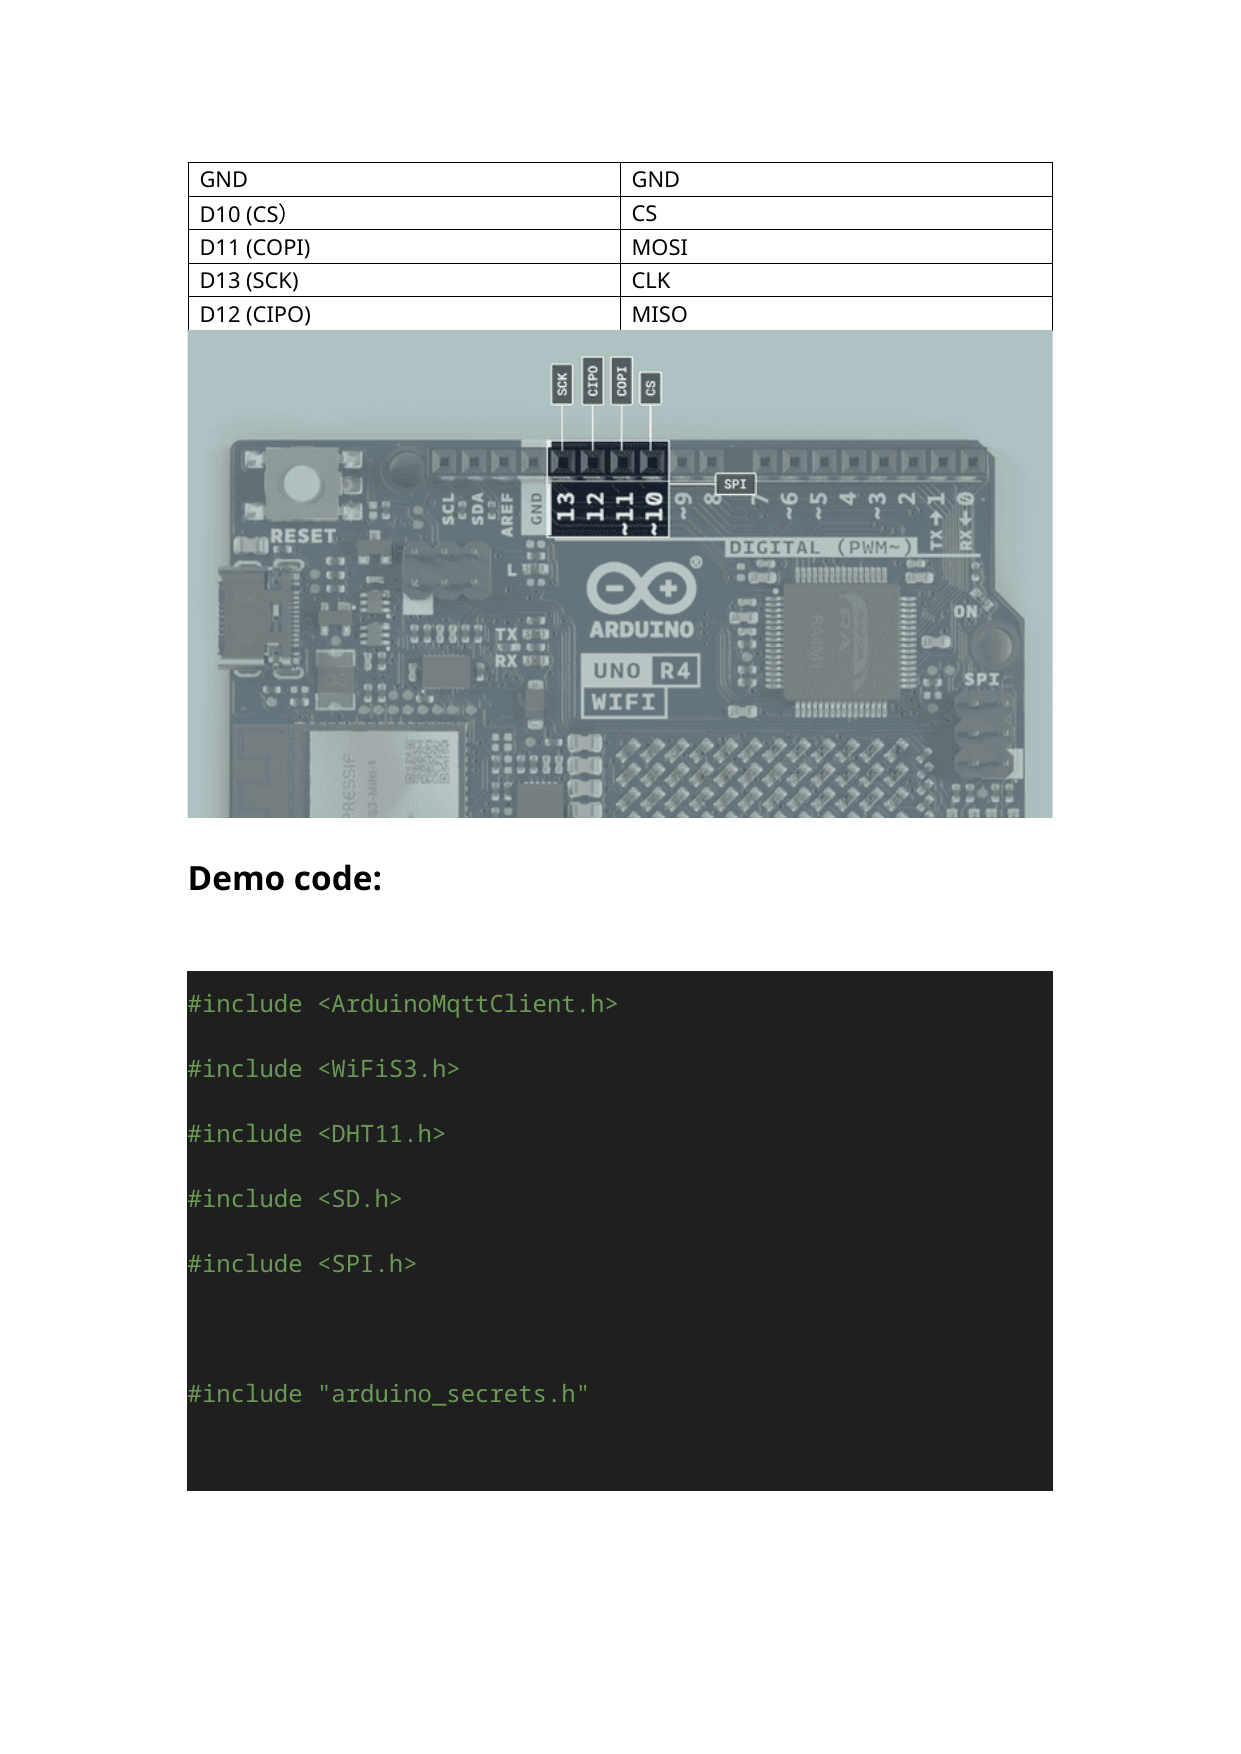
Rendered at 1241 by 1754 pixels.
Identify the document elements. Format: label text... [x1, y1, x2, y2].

table_cell CLK [621, 264, 1052, 296]
table_cell GND [189, 163, 620, 196]
picture [187, 330, 1053, 818]
text #include "arduino_secrets.h" [187, 1361, 1053, 1426]
text #include <DHT11.h> [187, 1101, 1053, 1166]
text #include <WiFiS3.h> [187, 1036, 1053, 1101]
table_cell D12 (CIPO) [189, 297, 620, 330]
table_cell D10 (CS） [189, 197, 620, 229]
text #include <ArduinoMqttClient.h> [187, 971, 1053, 1036]
table_cell D11 (COPI) [189, 230, 620, 263]
table_cell MISO [621, 297, 1052, 330]
table_cell GND [621, 163, 1052, 196]
table_cell MOSI [621, 230, 1052, 263]
table_cell CS [621, 197, 1052, 229]
table_cell D13 (SCK) [189, 264, 620, 296]
subtitle Demo code: [187, 845, 1053, 910]
text #include <SD.h> [187, 1166, 1053, 1231]
text #include <SPI.h> [187, 1231, 1053, 1296]
